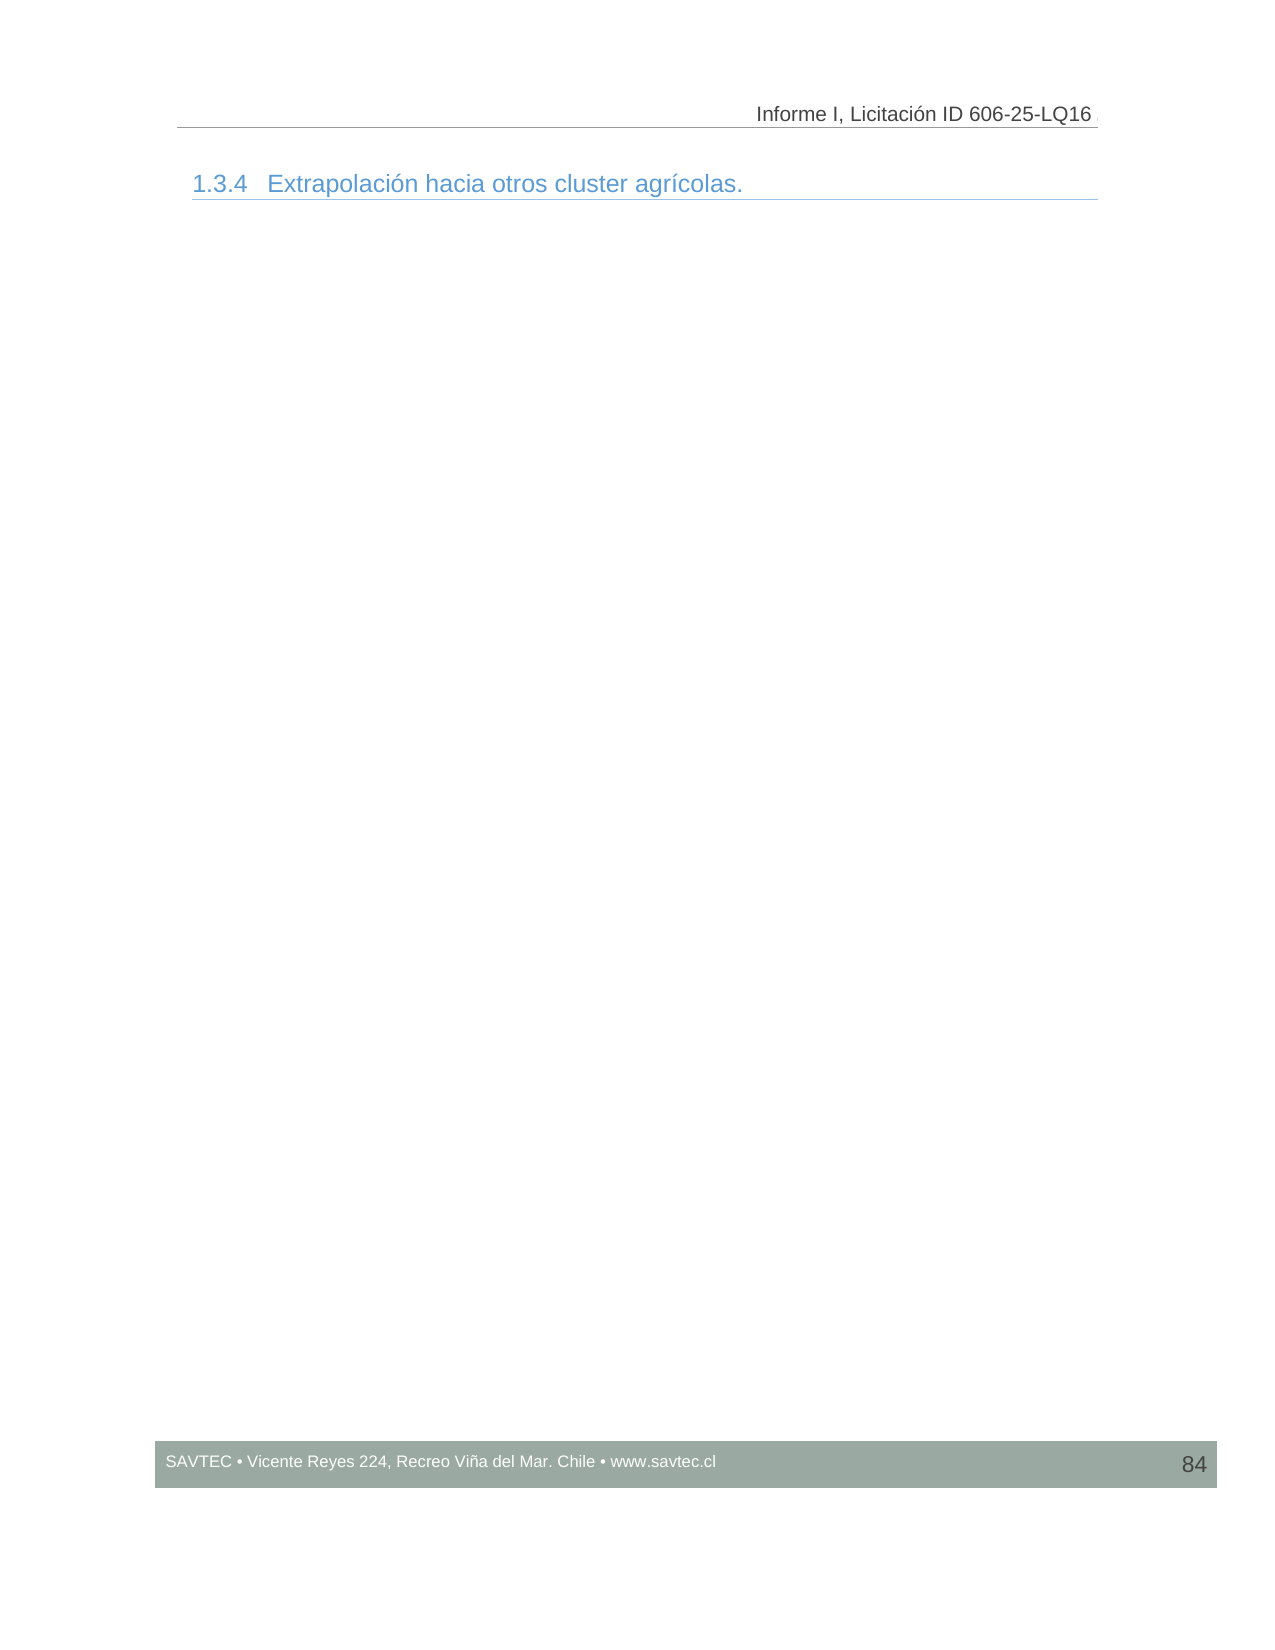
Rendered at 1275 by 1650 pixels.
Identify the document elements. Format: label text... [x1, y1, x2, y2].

subtitle Extrapolación hacia otros cluster agrícolas. [192, 168, 1098, 199]
